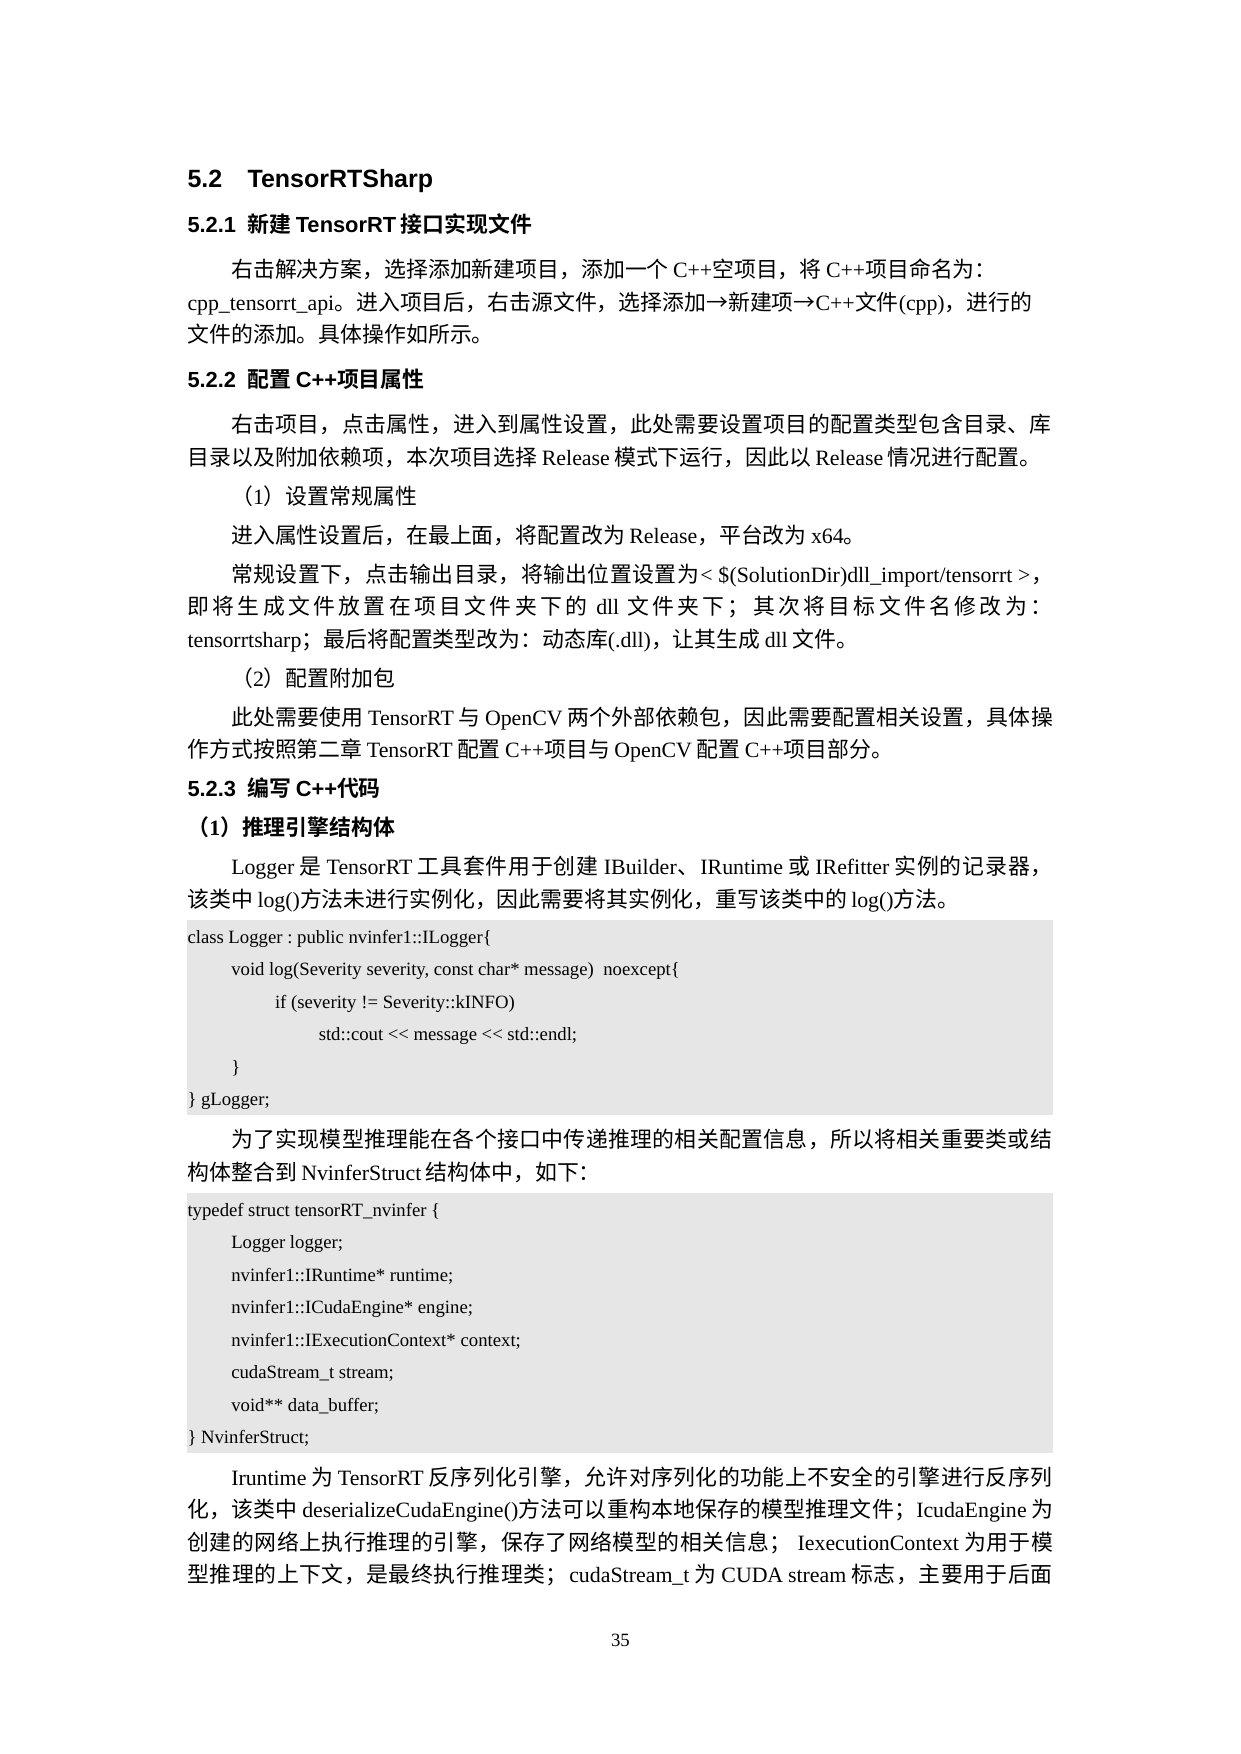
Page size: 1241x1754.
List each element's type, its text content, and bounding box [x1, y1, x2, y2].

text typedef struct tensorRT_nvinfer { [187, 1193, 1053, 1226]
text void log(Severity severity, const char* message) noexcept{ [187, 953, 1053, 985]
text 常规设置下，点击输出目录，将输出位置设置为< $(SolutionDir)dll_import/tensorrt >，即将生成文件放置在项目文件夹下的dll文件夹下；其次将目标文件名修改为：tensorrtsharp；最后将配置类型改为：动态库(.dll)，让其生成dll文件。 [187, 556, 1053, 654]
text Logger是TensorRT工具套件用于创建IBuilder、IRuntime或IRefitter实例的记录器，该类中log()方法未进行实例化，因此需要将其实例化，重写该类中的log()方法。 [187, 849, 1053, 914]
text } [187, 1050, 1053, 1083]
text } gLogger; [187, 1083, 1053, 1115]
text Logger logger; [187, 1226, 1053, 1258]
text （2）配置附加包 [187, 660, 1053, 693]
text nvinfer1::IExecutionContext* context; [187, 1323, 1053, 1356]
text 右击解决方案，选择添加新建项目，添加一个C++空项目，将C++项目命名为：cpp_tensorrt_api。进入项目后，右击源文件，选择添加→新建项→C++文件(cpp)，进行的文件的添加。具体操作如所示。 [187, 252, 1053, 349]
text void** data_buffer; [187, 1388, 1053, 1421]
text 右击项目，点击属性，进入到属性设置，此处需要设置项目的配置类型包含目录、库目录以及附加依赖项，本次项目选择Release模式下运行，因此以Release情况进行配置。 [187, 407, 1053, 472]
text nvinfer1::IRuntime* runtime; [187, 1258, 1053, 1291]
text 进入属性设置后，在最上面，将配置改为Release，平台改为x64。 [187, 517, 1053, 550]
text （1）推理引擎结构体 [187, 810, 1053, 842]
subtitle TensorRTSharp [187, 162, 1053, 194]
text 此处需要使用TensorRT与OpenCV两个外部依赖包，因此需要配置相关设置，具体操作方式按照第二章TensorRT配置C++项目与OpenCV配置C++项目部分。 [187, 699, 1053, 764]
text if (severity != Severity::kINFO) [187, 985, 1053, 1018]
text 为了实现模型推理能在各个接口中传递推理的相关配置信息，所以将相关重要类或结构体整合到NvinferStruct结构体中，如下： [187, 1122, 1053, 1187]
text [187, 1459, 1053, 1589]
text （1）设置常规属性 [187, 478, 1053, 511]
text cudaStream_t stream; [187, 1356, 1053, 1388]
text } NvinferStruct; [187, 1421, 1053, 1453]
subtitle 编写C++代码 [187, 771, 1053, 803]
text std::cout << message << std::endl; [187, 1018, 1053, 1050]
text nvinfer1::ICudaEngine* engine; [187, 1291, 1053, 1323]
subtitle 新建TensorRT接口实现文件 [187, 207, 1053, 239]
subtitle 配置C++项目属性 [187, 362, 1053, 394]
text class Logger : public nvinfer1::ILogger{ [187, 920, 1053, 953]
